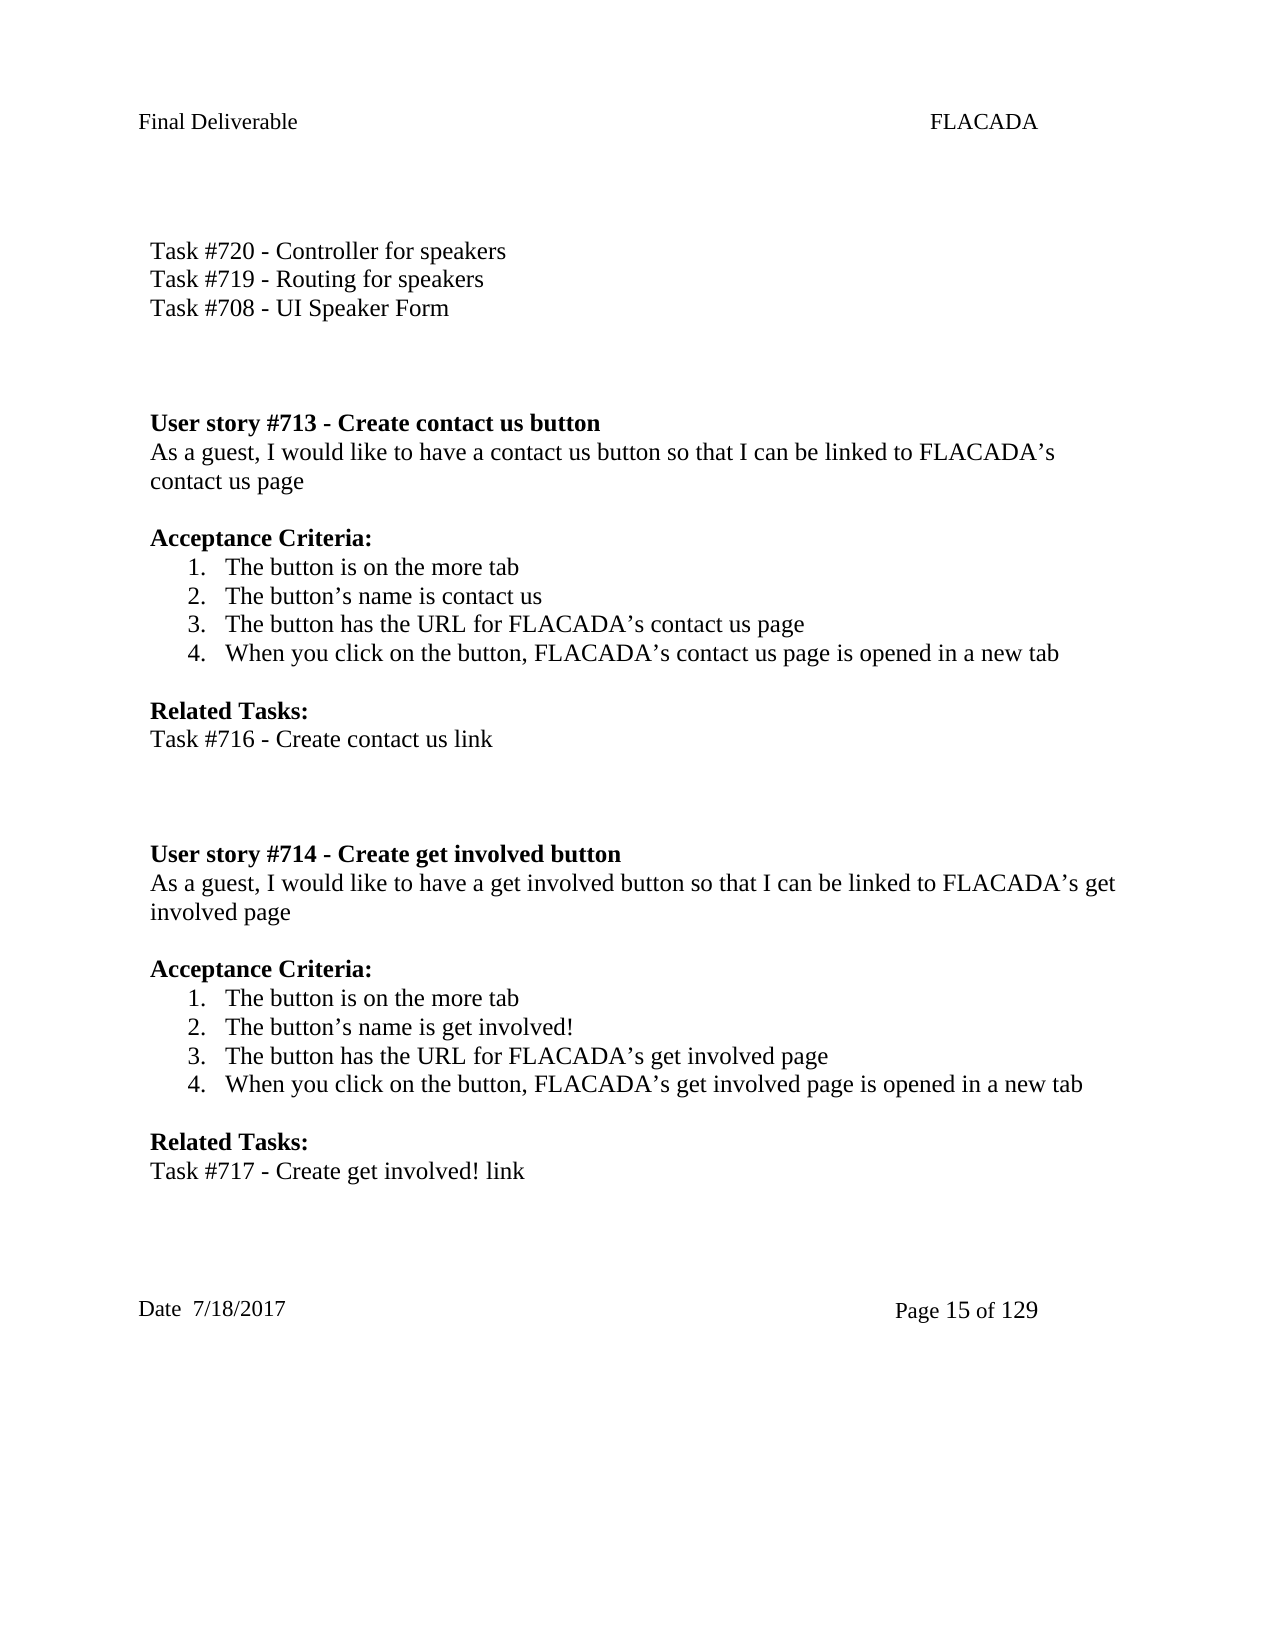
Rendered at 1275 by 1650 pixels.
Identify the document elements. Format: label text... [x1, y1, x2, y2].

text As a guest, I would like to have a get involved button so that I can be linked to FLACADA’s get involved page [150, 868, 1125, 926]
text Related Tasks: [150, 1127, 1125, 1156]
text Task #720 - Controller for speakers [150, 236, 1125, 264]
list When you click on the button, FLACADA’s contact us page is opened in a new tab [187, 638, 1125, 667]
list The button has the URL for FLACADA’s contact us page [187, 609, 1125, 638]
list The button is on the more tab [187, 552, 1125, 581]
text As a guest, I would like to have a contact us button so that I can be linked to FLACADA’s contact us page [150, 437, 1125, 494]
text Task #716 - Create contact us link [150, 724, 1125, 753]
text User story #713 - Create contact us button [150, 408, 1125, 437]
text Related Tasks: [150, 696, 1125, 724]
list When you click on the button, FLACADA’s get involved page is opened in a new tab [187, 1069, 1125, 1098]
text Task #708 - UI Speaker Form [150, 293, 1125, 322]
text Task #719 - Routing for speakers [150, 264, 1125, 293]
list The button has the URL for FLACADA’s get involved page [187, 1041, 1125, 1069]
text User story #714 - Create get involved button [150, 839, 1125, 868]
text Task #717 - Create get involved! link [150, 1156, 1125, 1184]
list The button’s name is get involved! [187, 1012, 1125, 1041]
text Acceptance Criteria: [150, 523, 1125, 552]
list The button is on the more tab [187, 983, 1125, 1012]
text Acceptance Criteria: [150, 954, 1125, 983]
list The button’s name is contact us [187, 581, 1125, 609]
